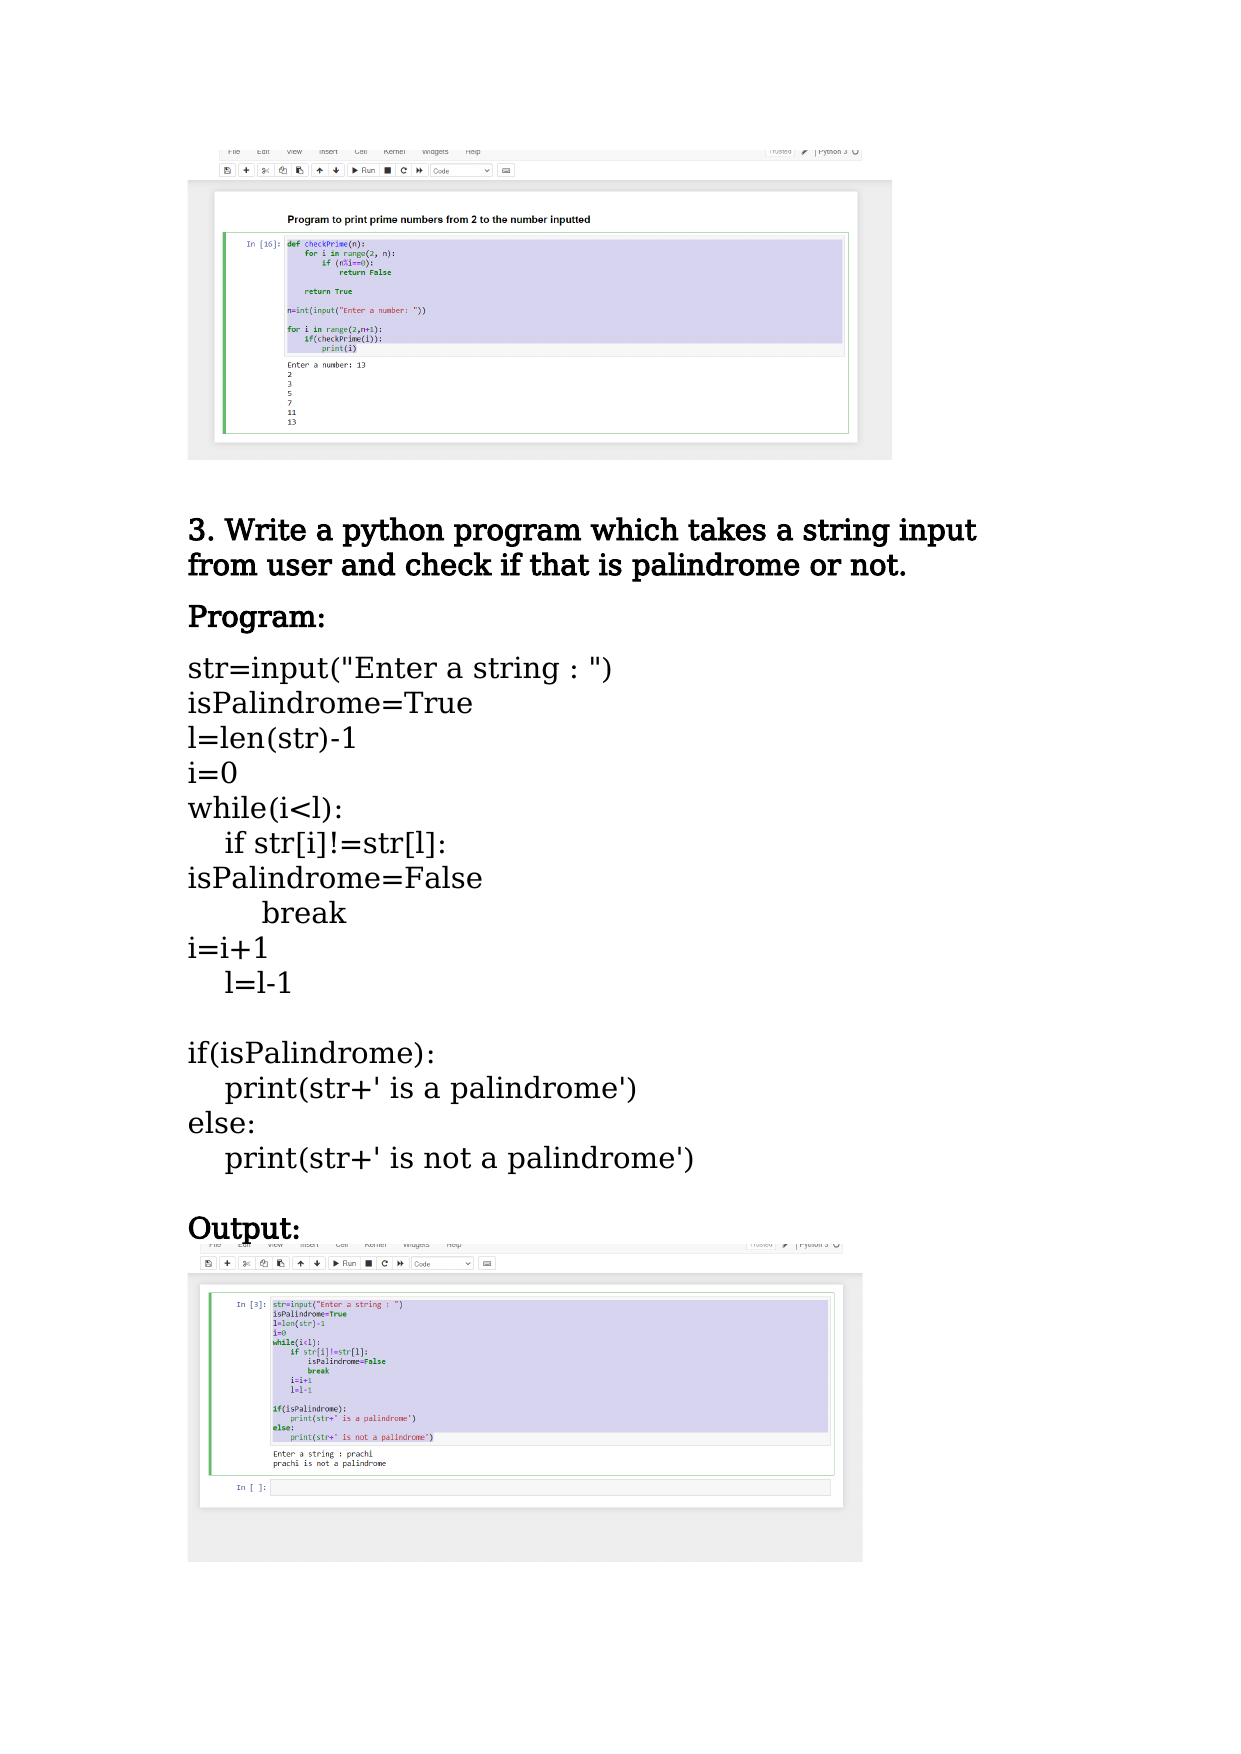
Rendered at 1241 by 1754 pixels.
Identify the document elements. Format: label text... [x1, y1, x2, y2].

text if str[i]!=str[l]: [187, 824, 1053, 859]
text else: [187, 1104, 1053, 1139]
text isPalindrome=False [187, 859, 1053, 894]
text l=l-1 [187, 964, 1053, 999]
text i=i+1 [187, 929, 1053, 964]
text isPalindrome=True [187, 684, 1053, 719]
text Program: [187, 598, 1053, 633]
text break [187, 894, 1053, 929]
text Output: [187, 1209, 1053, 1244]
picture [187, 1244, 863, 1562]
list Write a python program which takes a string input from user and check if that is palindrome or not. [187, 511, 1053, 581]
picture [187, 150, 893, 460]
text while(i<l): [187, 789, 1053, 824]
text print(str+' is a palindrome') [187, 1069, 1053, 1104]
text l=len(str)-1 [187, 719, 1053, 754]
text str=input("Enter a string : ") [187, 649, 1053, 684]
text i=0 [187, 754, 1053, 789]
text if(isPalindrome): [187, 1034, 1053, 1069]
text print(str+' is not a palindrome') [187, 1139, 1053, 1174]
